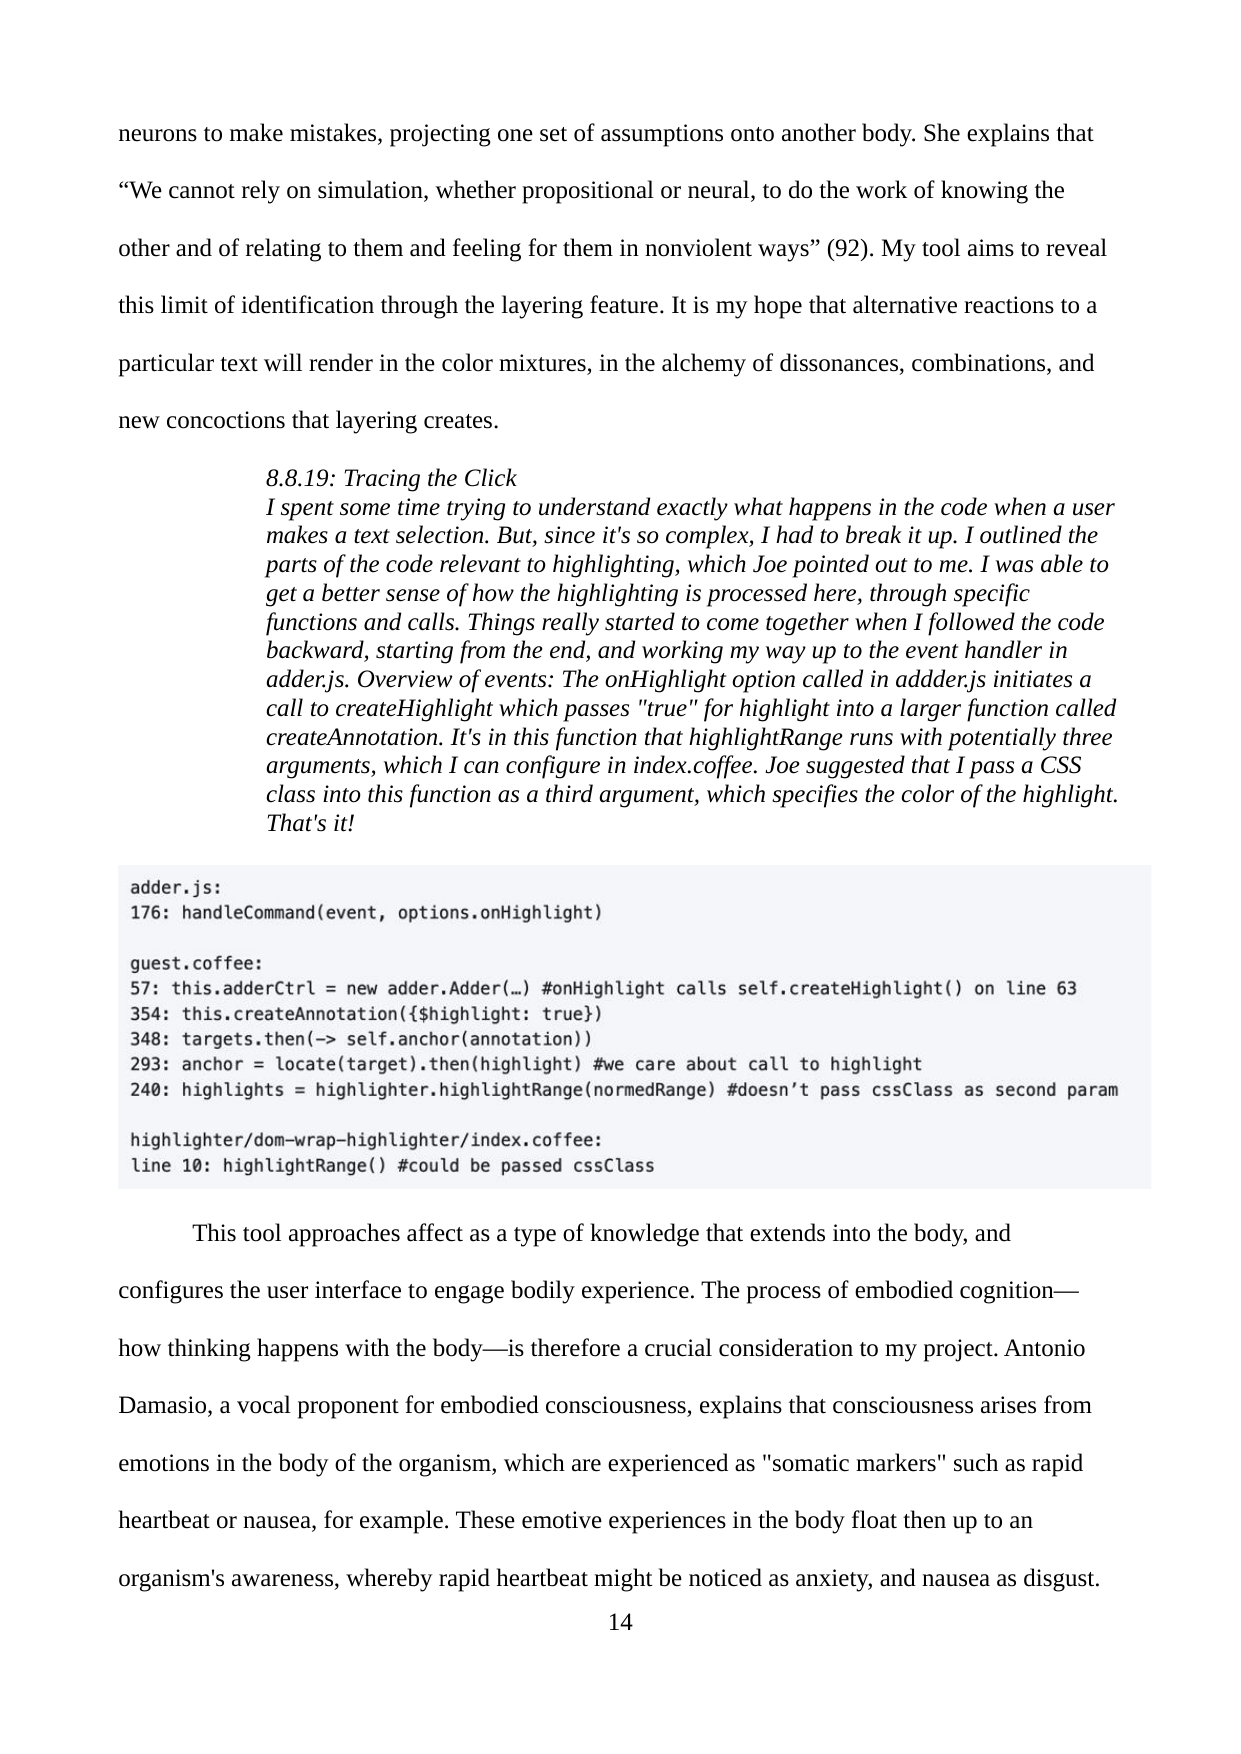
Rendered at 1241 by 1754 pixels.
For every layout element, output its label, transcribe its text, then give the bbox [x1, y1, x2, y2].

text 8.8.19: Tracing the Click [266, 463, 1122, 492]
text I spent some time trying to understand exactly what happens in the code when a user makes a text selection. But, since it's so complex, I had to break it up. I outlined the parts of the code relevant to highlighting, which Joe pointed out to me. I was able to get a better sense of how the highlighting is processed here, through specific functions and calls. Things really started to come together when I followed the code backward, starting from the end, and working my way up to the event handler in adder.js. Overview of events: The onHighlight option called in addder.js initiates a call to createHighlight which passes "true" for highlight into a larger function called createAnnotation. It's in this function that highlightRange runs with potentially three arguments, which I can configure in index.coffee. Joe suggested that I pass a CSS class into this function as a third argument, which specifies the color of the highlight. That's it! [266, 492, 1122, 837]
picture [118, 865, 1152, 1189]
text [118, 118, 1122, 434]
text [118, 1218, 1122, 1591]
